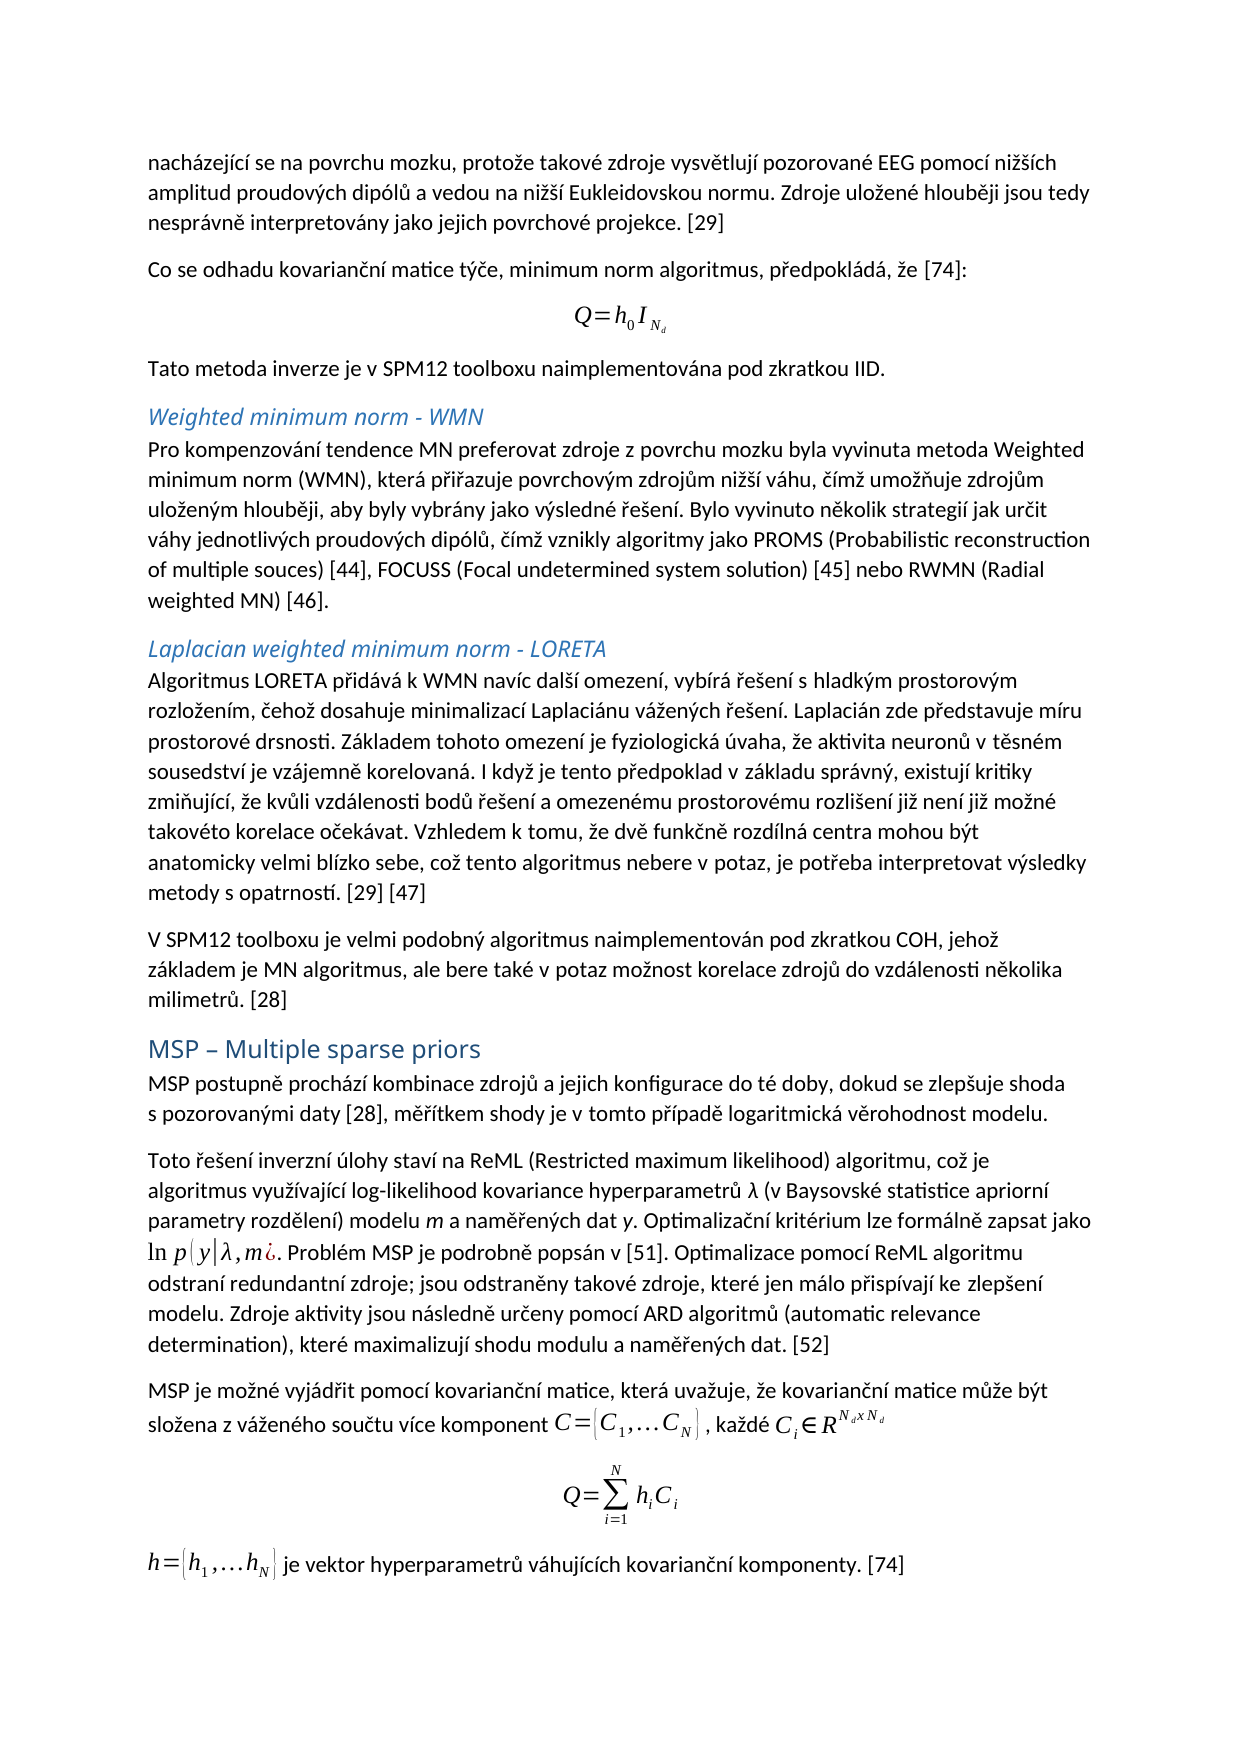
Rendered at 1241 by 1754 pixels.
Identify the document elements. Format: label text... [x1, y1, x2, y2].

text MSP postupně prochází kombinace zdrojů a jejich konfigurace do té doby, dokud se zlepšuje shoda s pozorovanými daty [28], měřítkem shody je v tomto případě logaritmická věrohodnost modelu. [148, 1069, 1093, 1127]
text Toto řešení inverzní úlohy staví na ReML (Restricted maximum likelihood) algoritmu, což je algoritmus využívající log-likelihood kovariance hyperparametrů λ (v Baysovské statistice apriorní parametry rozdělení) modelu m a naměřených dat y. Optimalizační kritérium lze formálně zapsat jako . Problém MSP je podrobně popsán v [51]. Optimalizace pomocí ReML algoritmu odstraní redundantní zdroje; jsou odstraněny takové zdroje, které jen málo přispívají ke zlepšení modelu. Zdroje aktivity jsou následně určeny pomocí ARD algoritmů (automatic relevance determination), které maximalizují shodu modulu a naměřených dat. [52] [148, 1146, 1093, 1358]
subtitle Weighted minimum norm - WMN [148, 401, 1093, 432]
subtitle MSP – Multiple sparse priors [148, 1032, 1093, 1066]
text V SPM12 toolboxu je velmi podobný algoritmus naimplementován pod zkratkou COH, jehož základem je MN algoritmus, ale bere také v potaz možnost korelace zdrojů do vzdálenosti několika milimetrů. [28] [148, 925, 1093, 1013]
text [148, 148, 1093, 236]
text Co se odhadu kovarianční matice týče, minimum norm algoritmus, předpokládá, že [74]: [148, 255, 1093, 283]
text je vektor hyperparametrů váhujících kovarianční komponenty. [74] [148, 1547, 1093, 1582]
subtitle Laplacian weighted minimum norm - LORETA [148, 633, 1093, 664]
text Algoritmus LORETA přidává k WMN navíc další omezení, vybírá řešení s hladkým prostorovým rozložením, čehož dosahuje minimalizací Laplaciánu vážených řešení. Laplacián zde představuje míru prostorové drsnosti. Základem tohoto omezení je fyziologická úvaha, že aktivita neuronů v těsném sousedství je vzájemně korelovaná. I když je tento předpoklad v základu správný, existují kritiky zmiňující, že kvůli vzdálenosti bodů řešení a omezenému prostorovému rozlišení již není již možné takovéto korelace očekávat. Vzhledem k tomu, že dvě funkčně rozdílná centra mohou být anatomicky velmi blízko sebe, což tento algoritmus nebere v potaz, je potřeba interpretovat výsledky metody s opatrností. [29] [47] [148, 666, 1093, 906]
text Pro kompenzování tendence MN preferovat zdroje z povrchu mozku byla vyvinuta metoda Weighted minimum norm (WMN), která přiřazuje povrchovým zdrojům nižší váhu, čímž umožňuje zdrojům uloženým hlouběji, aby byly vybrány jako výsledné řešení. Bylo vyvinuto několik strategií jak určit váhy jednotlivých proudových dipólů, čímž vznikly algoritmy jako PROMS (Probabilistic reconstruction of multiple souces) [44], FOCUSS (Focal undetermined system solution) [45] nebo RWMN (Radial weighted MN) [46]. [148, 435, 1093, 614]
text Tato metoda inverze je v SPM12 toolboxu naimplementována pod zkratkou IID. [148, 354, 1093, 382]
text MSP je možné vyjádřit pomocí kovarianční matice, která uvažuje, že kovarianční matice může být složena z váženého součtu více komponent , každé [148, 1377, 1093, 1442]
